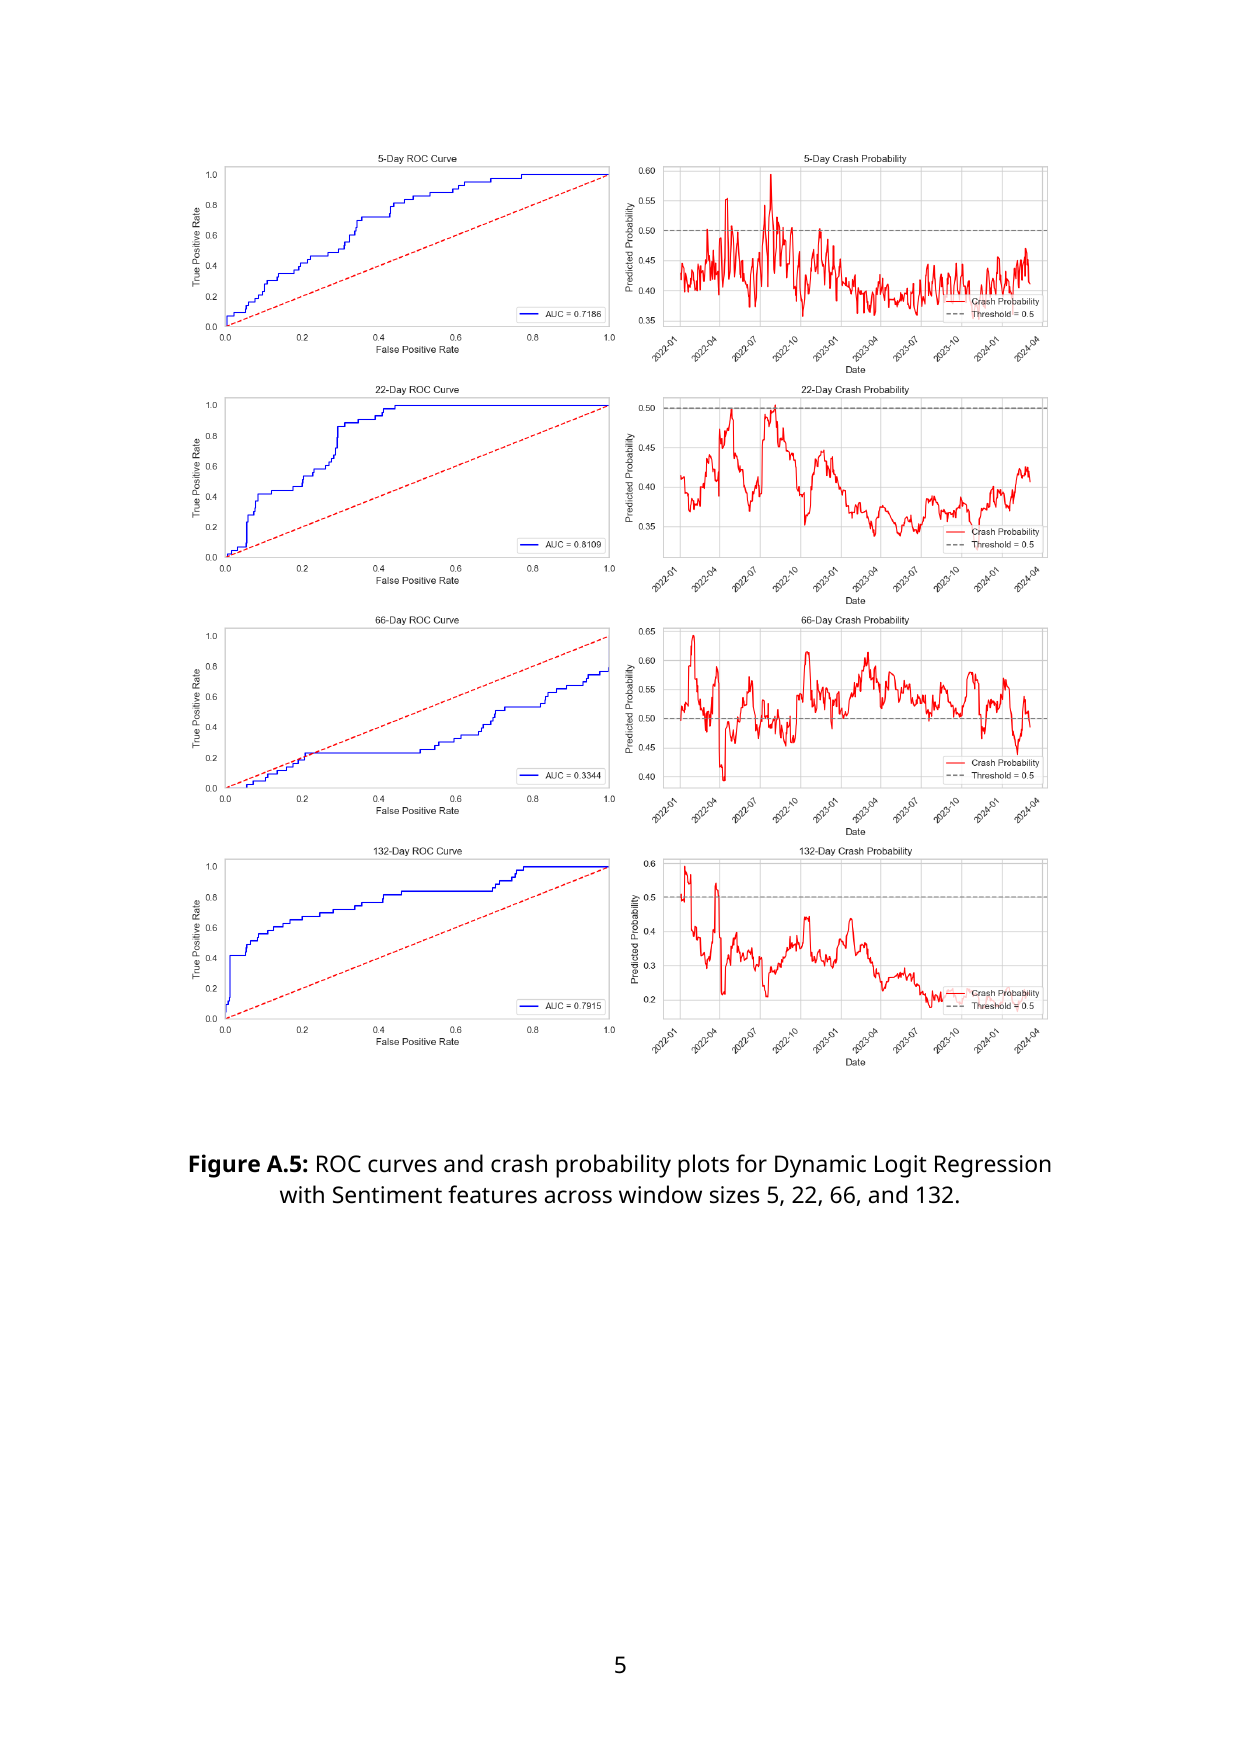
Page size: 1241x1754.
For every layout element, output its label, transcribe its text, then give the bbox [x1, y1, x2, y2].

picture [187, 150, 1053, 1073]
text Figure A.5: ROC curves and crash probability plots for Dynamic Logit Regression with Sentiment features across window sizes 5, 22, 66, and 132. [187, 1148, 1053, 1210]
